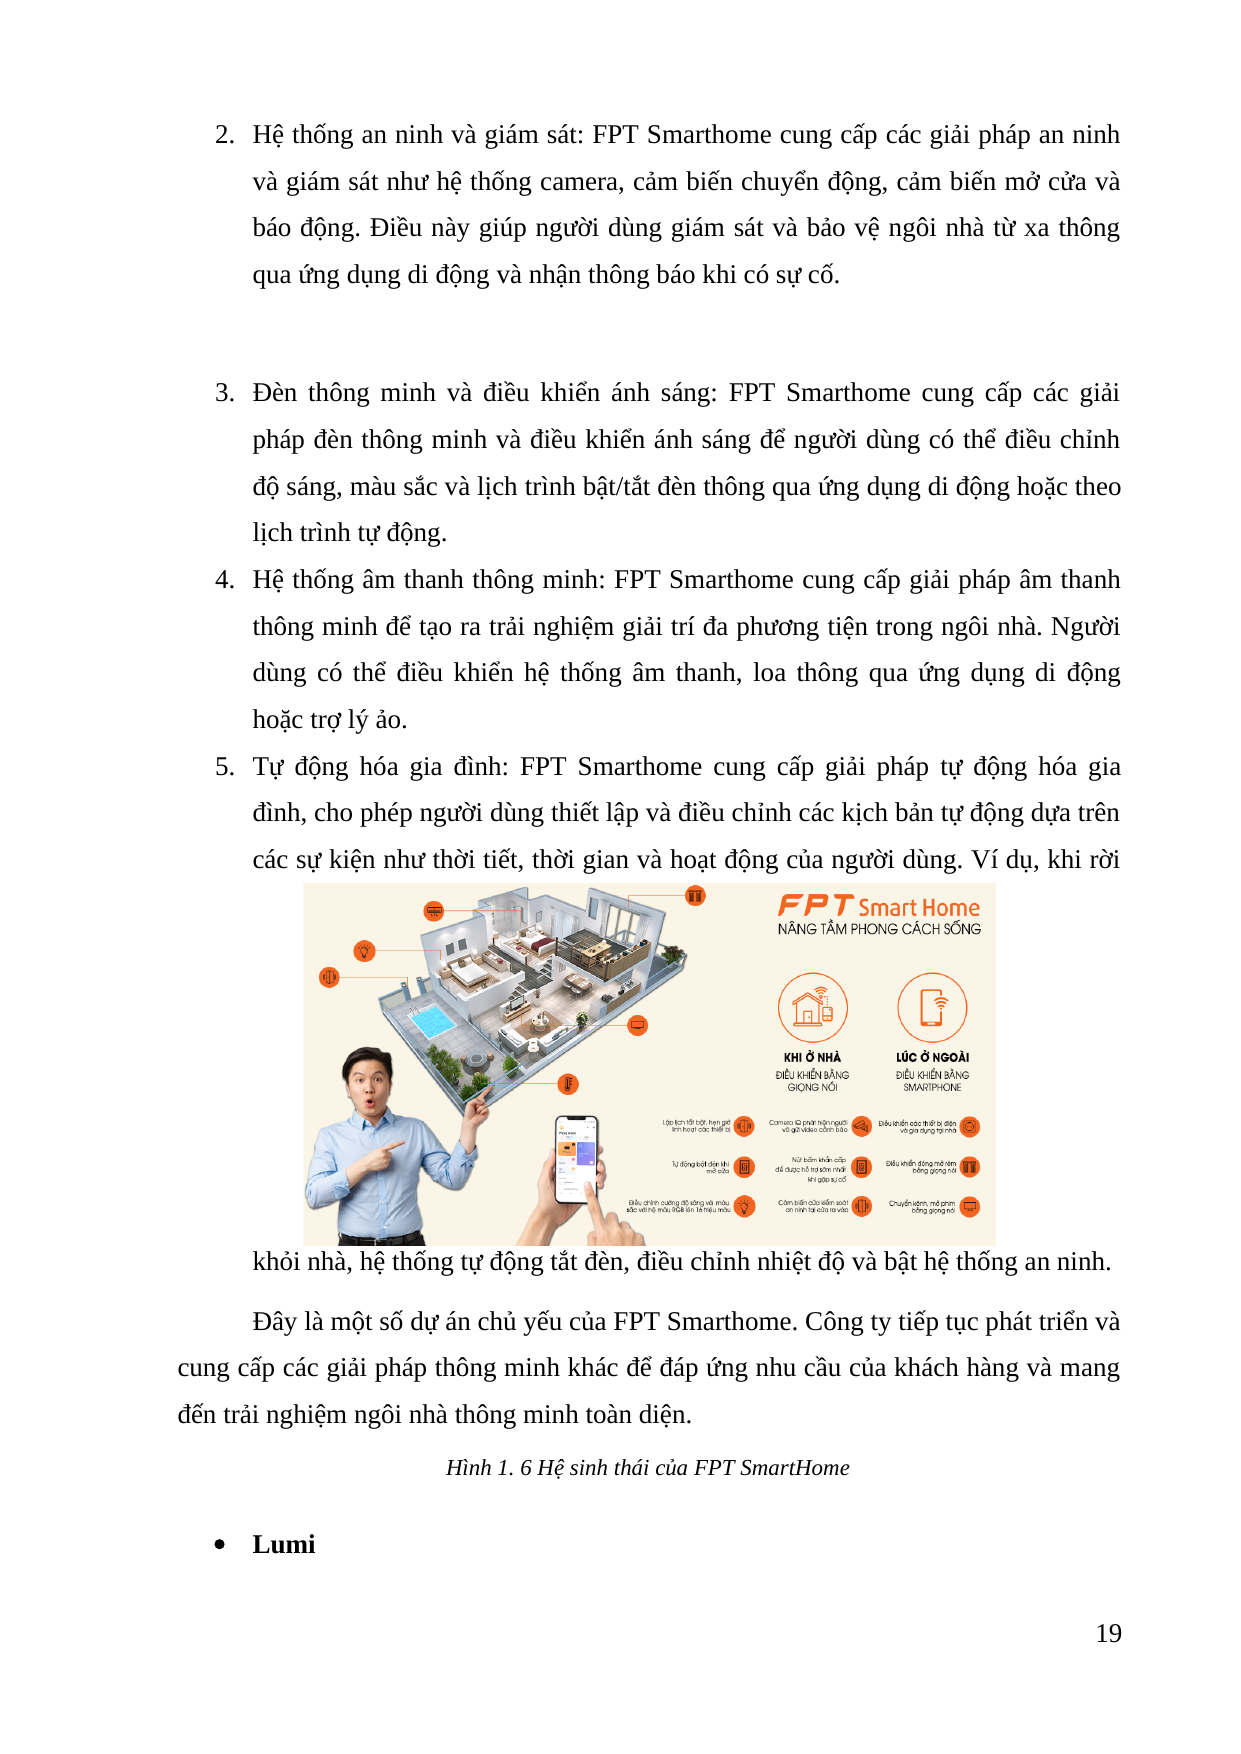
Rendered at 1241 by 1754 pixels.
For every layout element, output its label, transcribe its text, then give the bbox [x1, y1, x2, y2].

list Hệ thống an ninh và giám sát: FPT Smarthome cung cấp các giải pháp an ninh và giám sát như hệ thống camera, cảm biến chuyển động, cảm biến mở cửa và báo động. Điều này giúp người dùng giám sát và bảo vệ ngôi nhà từ xa thông qua ứng dụng di động và nhận thông báo khi có sự cố. [215, 118, 1122, 289]
picture [303, 883, 996, 1246]
list Hệ thống âm thanh thông minh: FPT Smarthome cung cấp giải pháp âm thanh thông minh để tạo ra trải nghiệm giải trí đa phương tiện trong ngôi nhà. Người dùng có thể điều khiển hệ thống âm thanh, loa thông qua ứng dụng di động hoặc trợ lý ảo. [215, 563, 1122, 734]
list Đèn thông minh và điều khiển ánh sáng: FPT Smarthome cung cấp các giải pháp đèn thông minh và điều khiển ánh sáng để người dùng có thể điều chỉnh độ sáng, màu sắc và lịch trình bật/tắt đèn thông qua ứng dụng di động hoặc theo lịch trình tự động. [215, 376, 1122, 548]
text Đây là một số dự án chủ yếu của FPT Smarthome. Công ty tiếp tục phát triển và cung cấp các giải pháp thông minh khác để đáp ứng nhu cầu của khách hàng và mang đến trải nghiệm ngôi nhà thông minh toàn diện. [177, 1305, 1122, 1429]
list Lumi [215, 1457, 1122, 1560]
